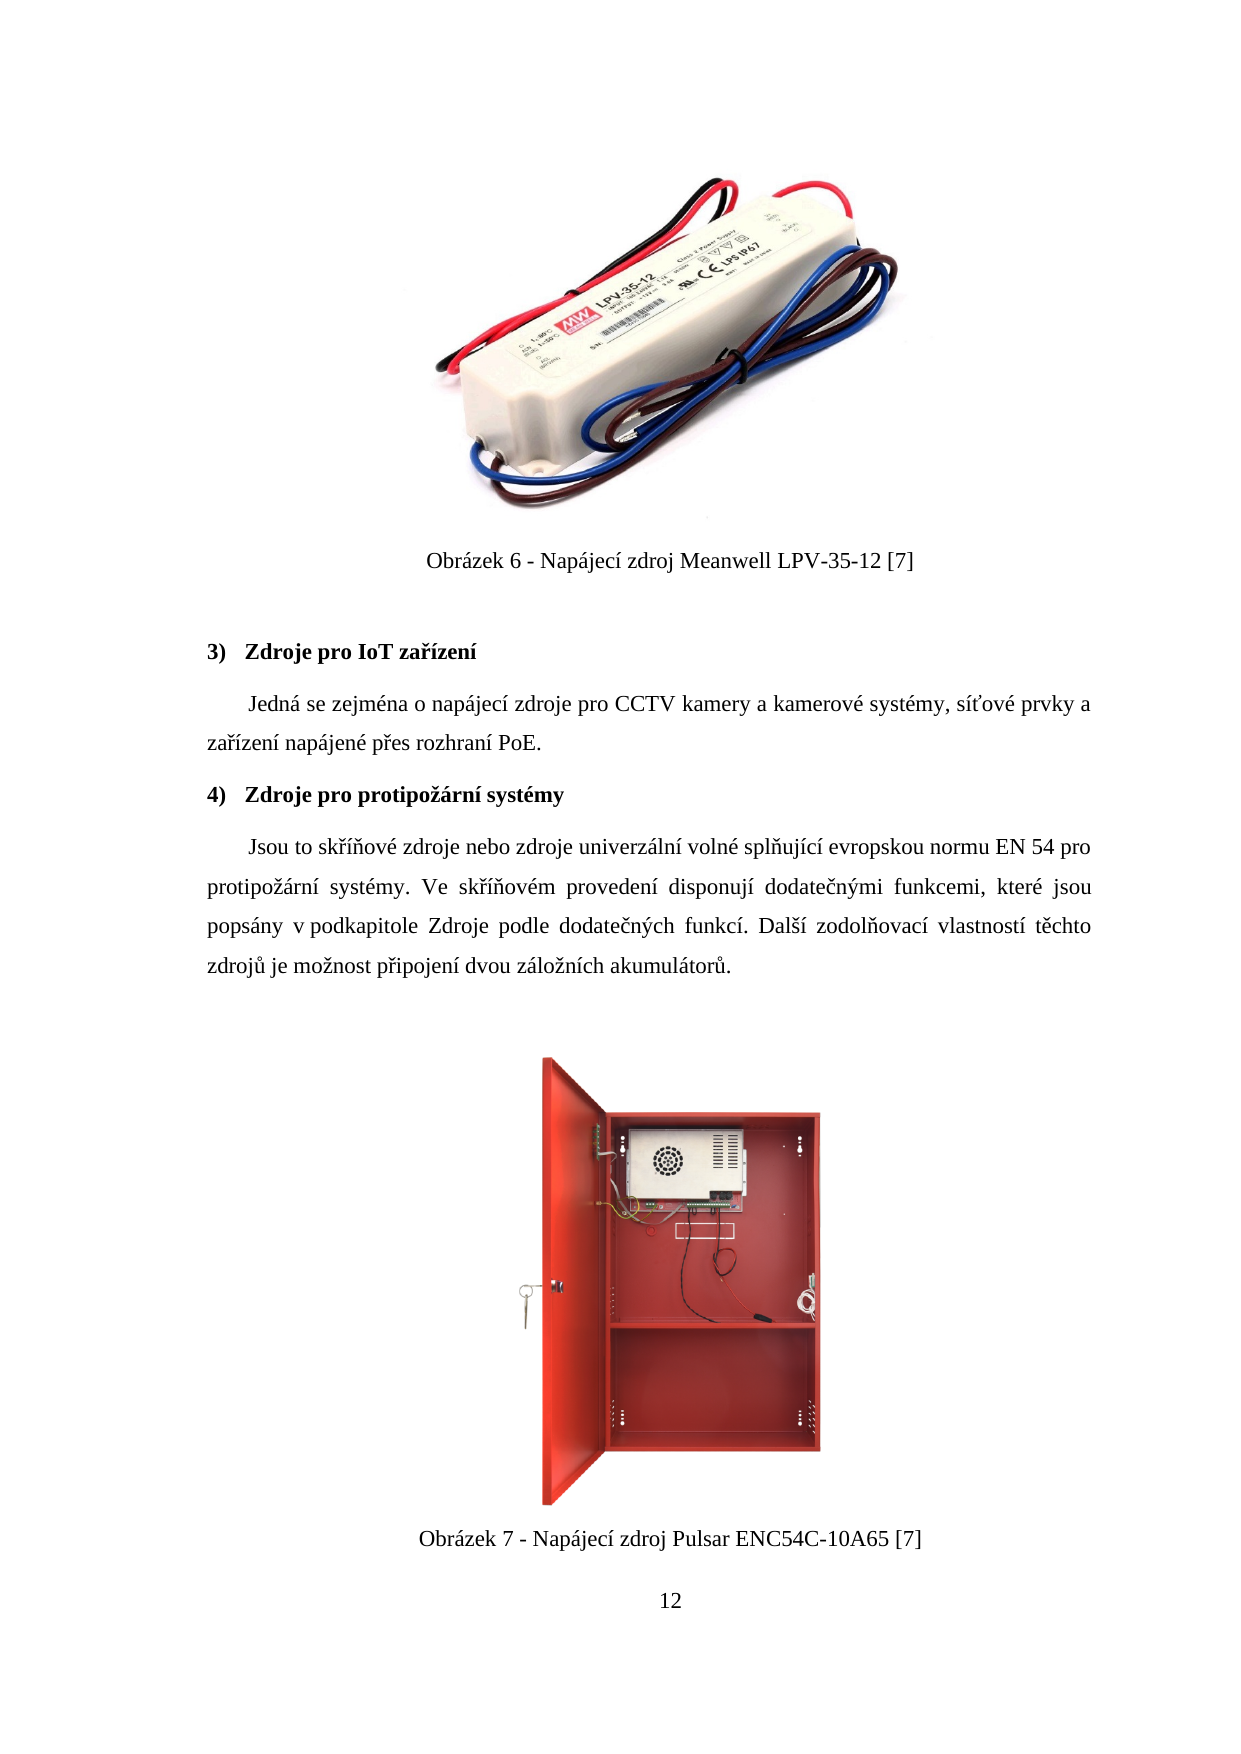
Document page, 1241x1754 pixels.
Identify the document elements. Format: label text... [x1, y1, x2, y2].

text Jedná se zejména o napájecí zdroje pro CCTV kamery a kamerové systémy, síťové prvky a zařízení napájené přes rozhraní PoE. [207, 690, 1092, 756]
list Zdroje pro protipožární systémy [207, 781, 1092, 808]
list Zdroje pro IoT zařízení [207, 638, 1092, 664]
text Obrázek 6 - Napájecí zdroj Meanwell LPV-35-12 [7] [207, 547, 1092, 573]
picture [390, 147, 951, 530]
text Obrázek 7 - Napájecí zdroj Pulsar ENC54C-10A65 [7] [207, 1524, 1092, 1551]
text Jsou to skříňové zdroje nebo zdroje univerzální volné splňující evropskou normu EN 54 pro protipožární systémy. Ve skříňovém provedení disponují dodatečnými funkcemi, které jsou popsány v podkapitole Zdroje podle dodatečných funkcí. Další zodolňovací vlastností těchto zdrojů je možnost připojení dvou záložních akumulátorů. [207, 833, 1092, 978]
picture [517, 1055, 823, 1508]
